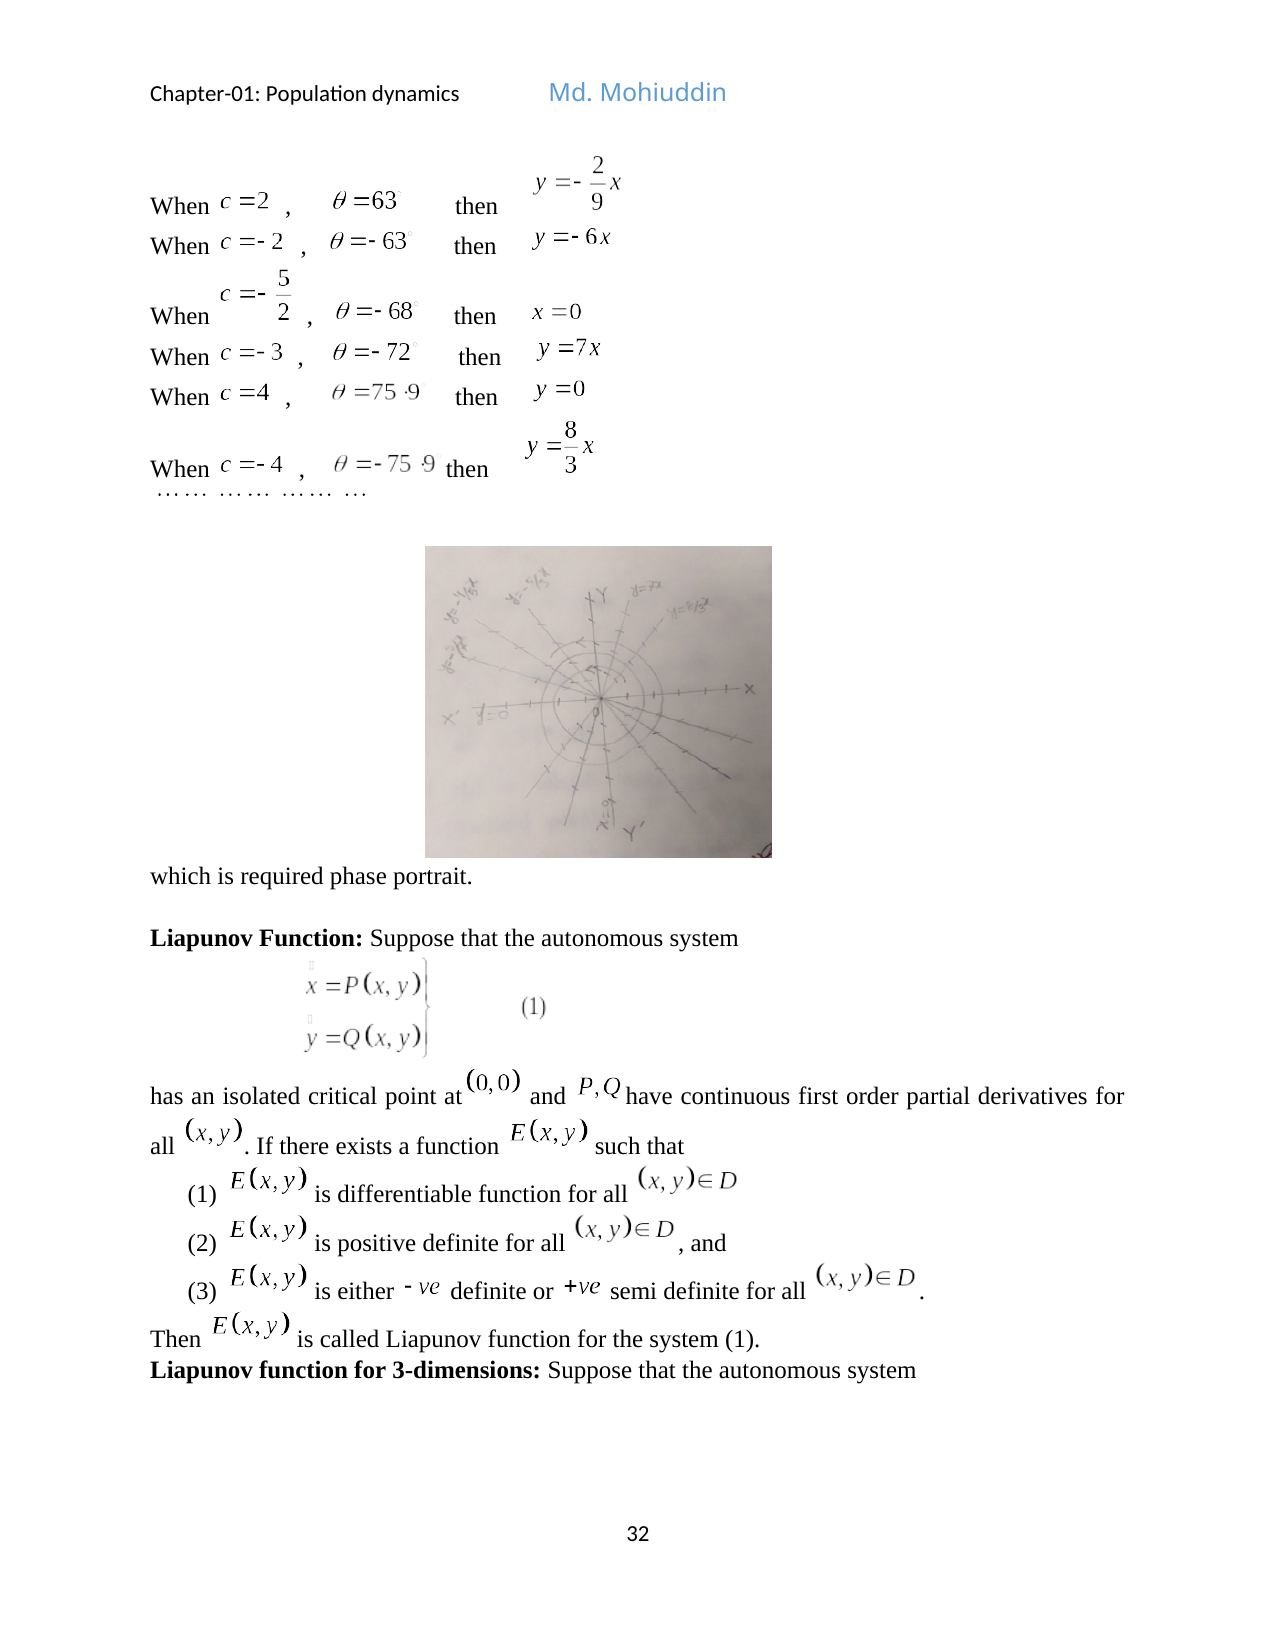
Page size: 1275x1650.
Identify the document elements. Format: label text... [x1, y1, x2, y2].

picture [425, 546, 772, 858]
text Liapunov function for 3-dimensions: Suppose that the autonomous system [150, 1355, 1125, 1384]
list is positive definite for all , and [187, 1210, 1125, 1256]
list is either definite or semi definite for all . [187, 1259, 1125, 1305]
text When , then [150, 150, 1125, 219]
list is differentiable function for all [187, 1162, 1125, 1208]
text which is required phase portrait. [150, 861, 1125, 889]
text When , then [150, 262, 1125, 330]
text When , then [150, 332, 1125, 371]
text Liapunov Function: Suppose that the autonomous system [150, 923, 1125, 952]
text Then is called Liapunov function for the system (1). [150, 1307, 1125, 1353]
text has an isolated critical point at and have continuous first order partial derivatives for all . If there exists a function such that [150, 1064, 1125, 1160]
text When , then [150, 373, 1125, 411]
text When , then [150, 222, 1125, 260]
text When , then [150, 413, 1125, 483]
